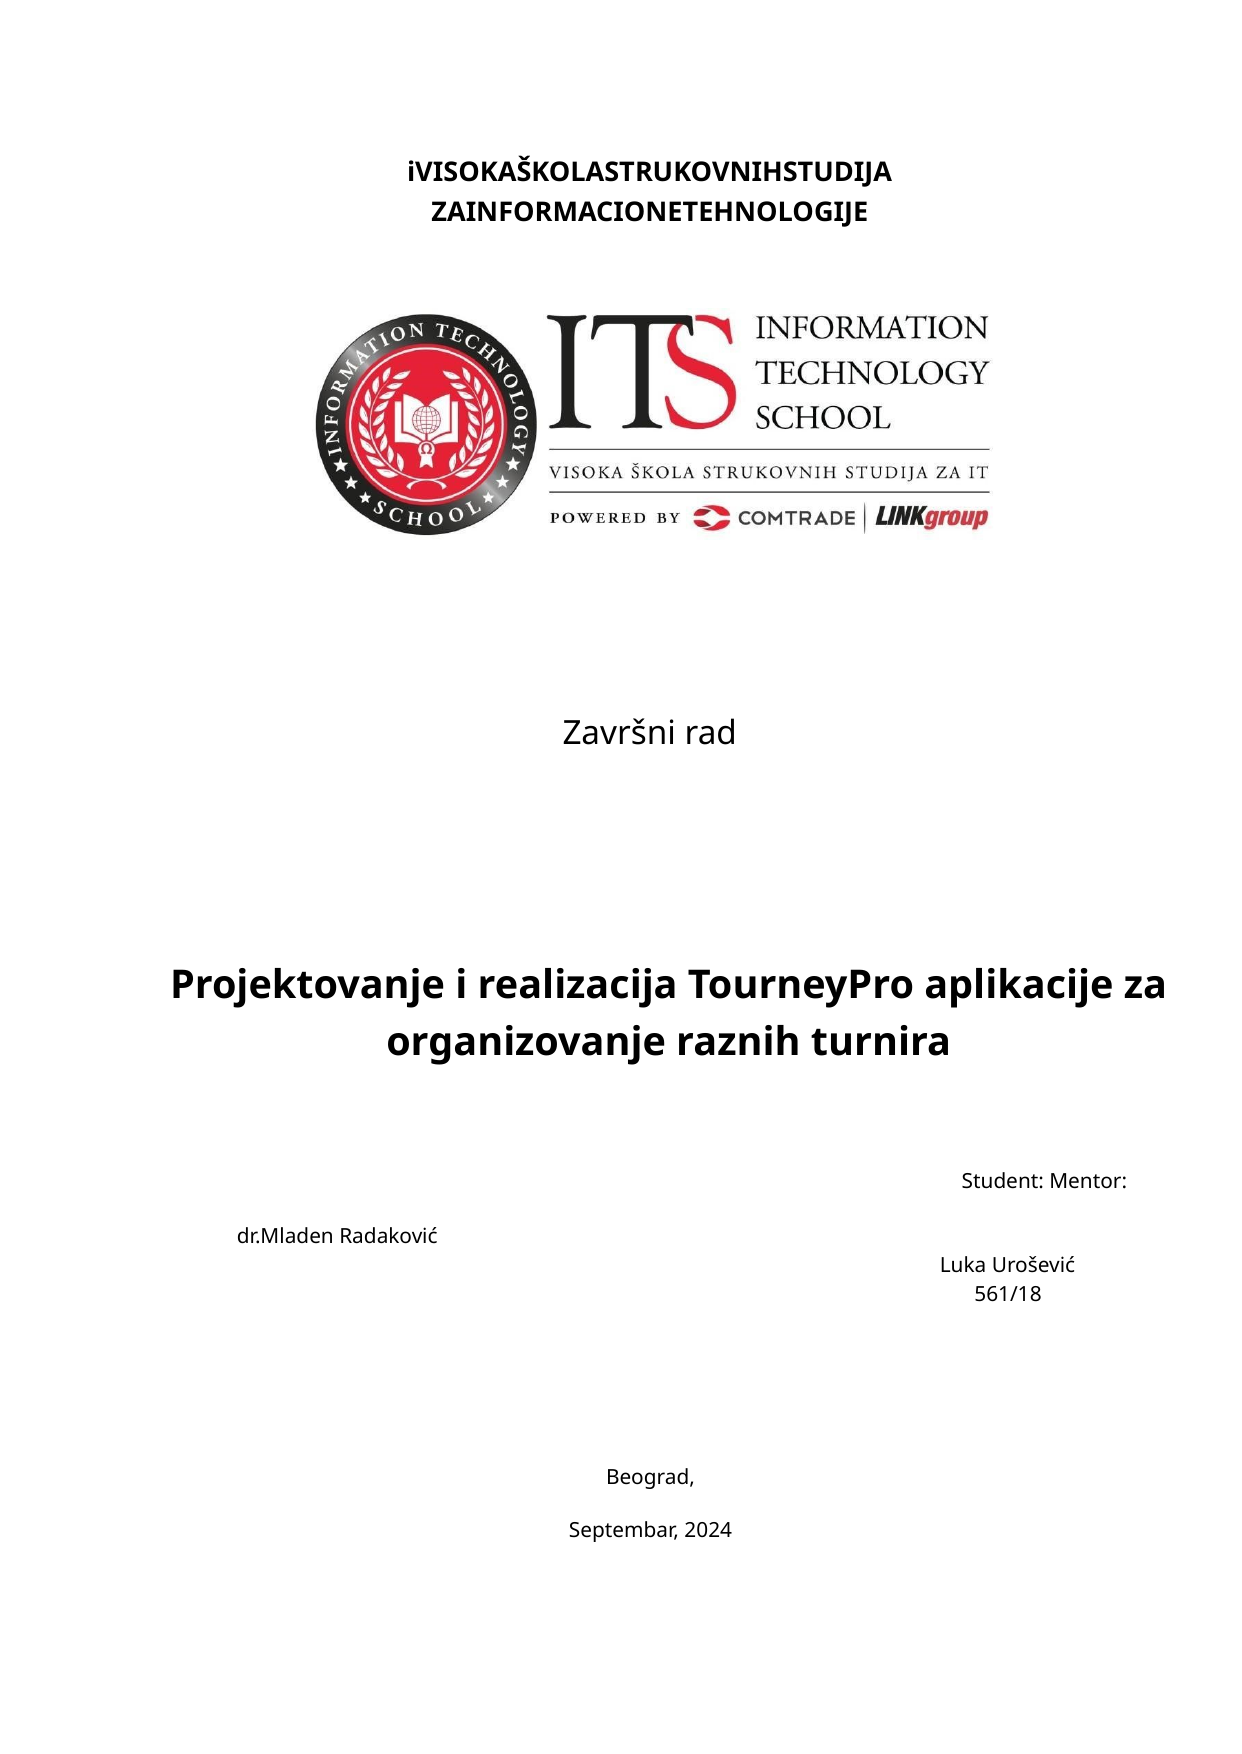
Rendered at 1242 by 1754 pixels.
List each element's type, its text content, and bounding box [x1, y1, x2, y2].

text iVISOKAŠKOLASTRUKOVNIHSTUDIJA [148, 152, 1151, 189]
text Završni rad [148, 709, 1151, 754]
text Beograd, [148, 1462, 1153, 1491]
text Septembar, 2024 [148, 1515, 1153, 1543]
text dr.Mladen Radaković [237, 1198, 1074, 1249]
picture [312, 308, 994, 540]
text ZAINFORMACIONETEHNOLOGIJE [148, 192, 1152, 229]
text Student: Mentor: [300, 1168, 1136, 1194]
text Luka Urošević 561/18 [916, 1250, 1099, 1308]
text Projektovanje i realizacija TourneyPro aplikacije za organizovanje raznih turnira [148, 956, 1189, 1067]
